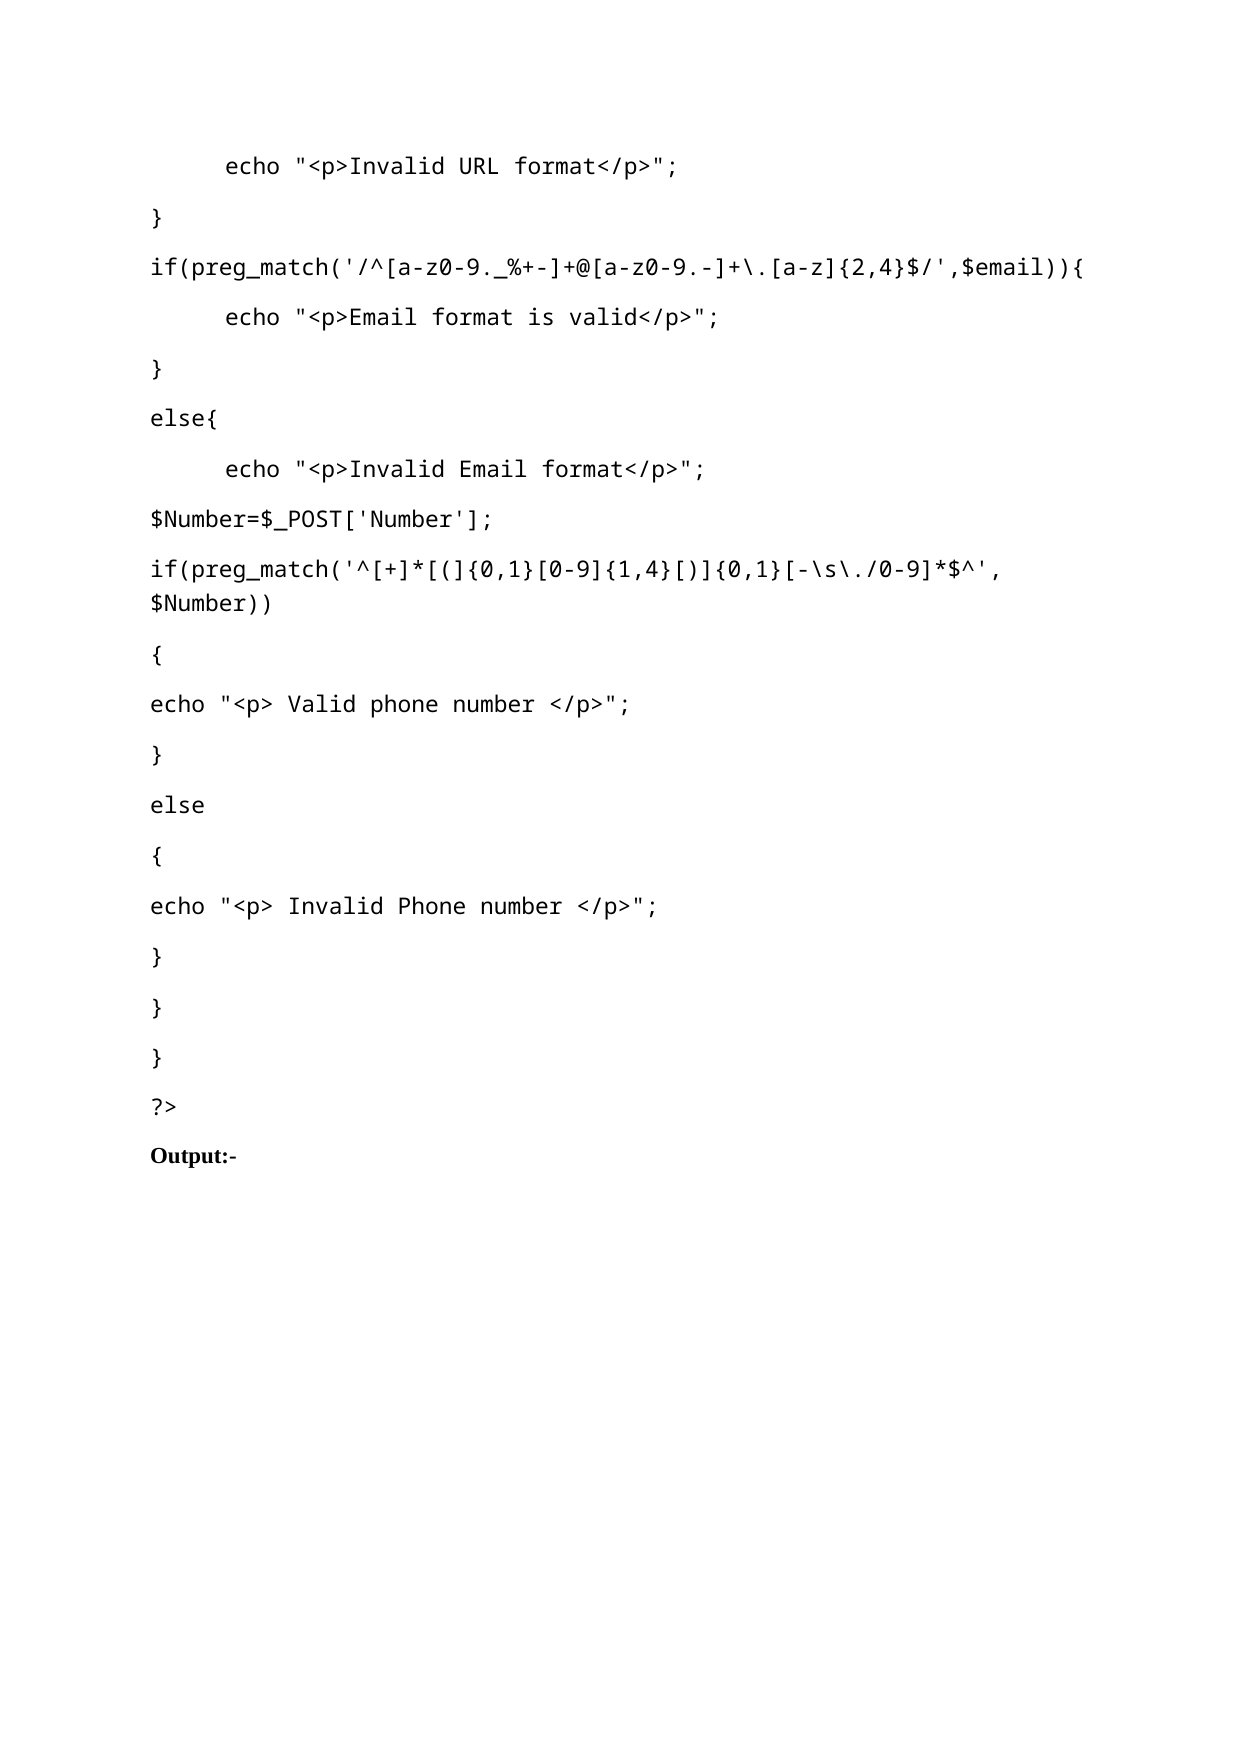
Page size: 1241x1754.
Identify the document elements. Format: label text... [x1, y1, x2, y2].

text { [150, 839, 1090, 870]
text echo "<p>Invalid Email format</p>"; [150, 452, 1090, 484]
text echo "<p> Invalid Phone number </p>"; [150, 889, 1090, 921]
text } [150, 990, 1090, 1022]
text Output:- [150, 1142, 1090, 1168]
text echo "<p>Email format is valid</p>"; [150, 301, 1090, 332]
text ?> [150, 1091, 1090, 1122]
text if(preg_match('/^[a-z0-9._%+-]+@[a-z0-9.-]+\.[a-z]{2,4}$/',$email)){ [150, 251, 1090, 282]
text } [150, 738, 1090, 769]
text $Number=$_POST['Number']; [150, 503, 1090, 534]
text if(preg_match('^[+]*[(]{0,1}[0-9]{1,4}[)]{0,1}[-\s\./0-9]*$^',$Number)) [150, 553, 1090, 618]
text { [150, 637, 1090, 669]
text } [150, 352, 1090, 383]
text else{ [150, 402, 1090, 433]
text echo "<p>Invalid URL format</p>"; [150, 150, 1090, 181]
text } [150, 200, 1090, 232]
text } [150, 940, 1090, 971]
text echo "<p> Valid phone number </p>"; [150, 688, 1090, 719]
text else [150, 789, 1090, 820]
text } [150, 1041, 1090, 1072]
